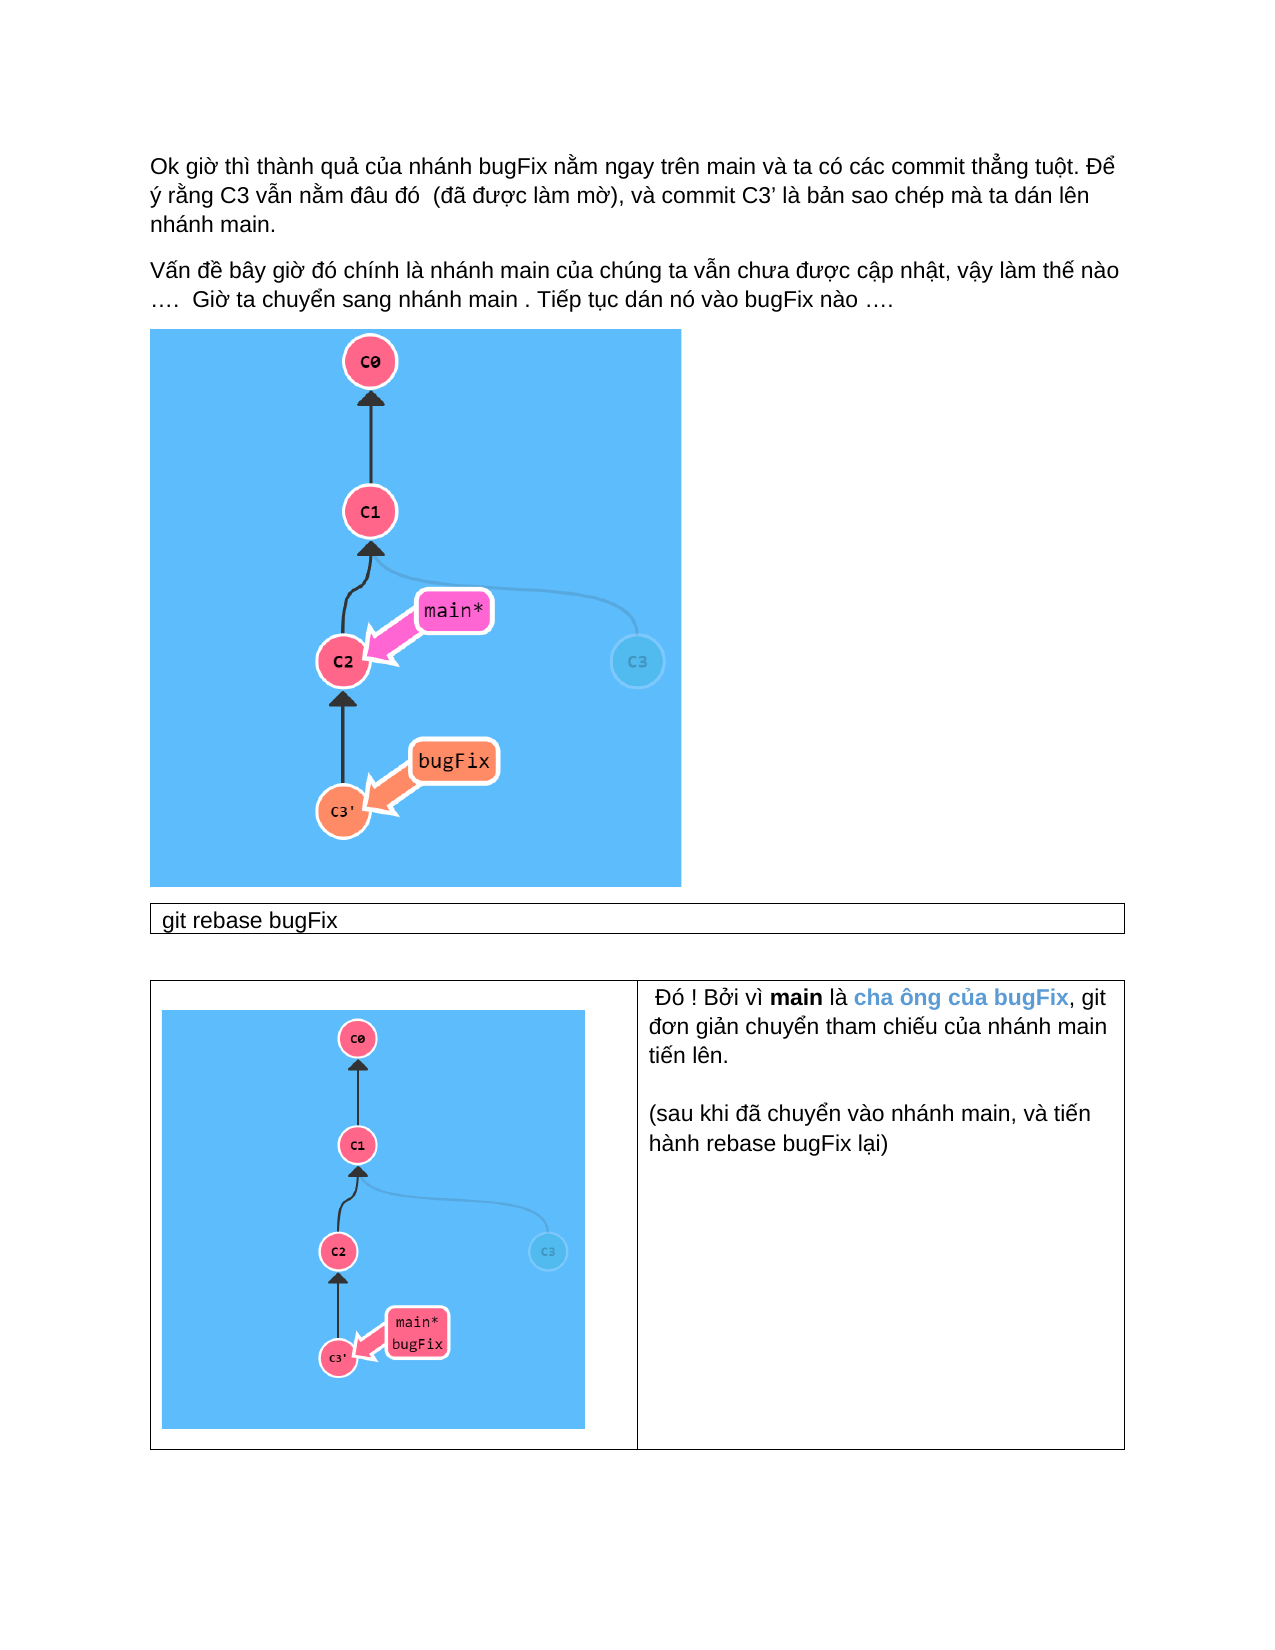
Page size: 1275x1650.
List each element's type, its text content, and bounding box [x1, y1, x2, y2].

table_header git rebase bugFix [151, 904, 1124, 933]
text Ok giờ thì thành quả của nhánh bugFix nằm ngay trên main và ta có các commit thẳng tuột. Để ý rằng C3 vẫn nằm đâu đó (đã được làm mờ), và commit C3’ là bản sao chép mà ta dán lên nhánh main. [150, 150, 1125, 237]
picture [161, 1010, 585, 1429]
picture [150, 329, 682, 887]
table_header [151, 981, 637, 1448]
text Vấn đề bây giờ đó chính là nhánh main của chúng ta vẫn chưa được cập nhật, vậy làm thế nào …. Giờ ta chuyển sang nhánh main . Tiếp tục dán nó vào bugFix nào …. [150, 254, 1125, 312]
table_header Đó ! Bởi vì main là cha ông của bugFix, git đơn giản chuyển tham chiếu của nhánh main tiến lên. (sau khi đã chuyển vào nhánh main, và tiến hành rebase bugFix lại) [638, 981, 1124, 1448]
